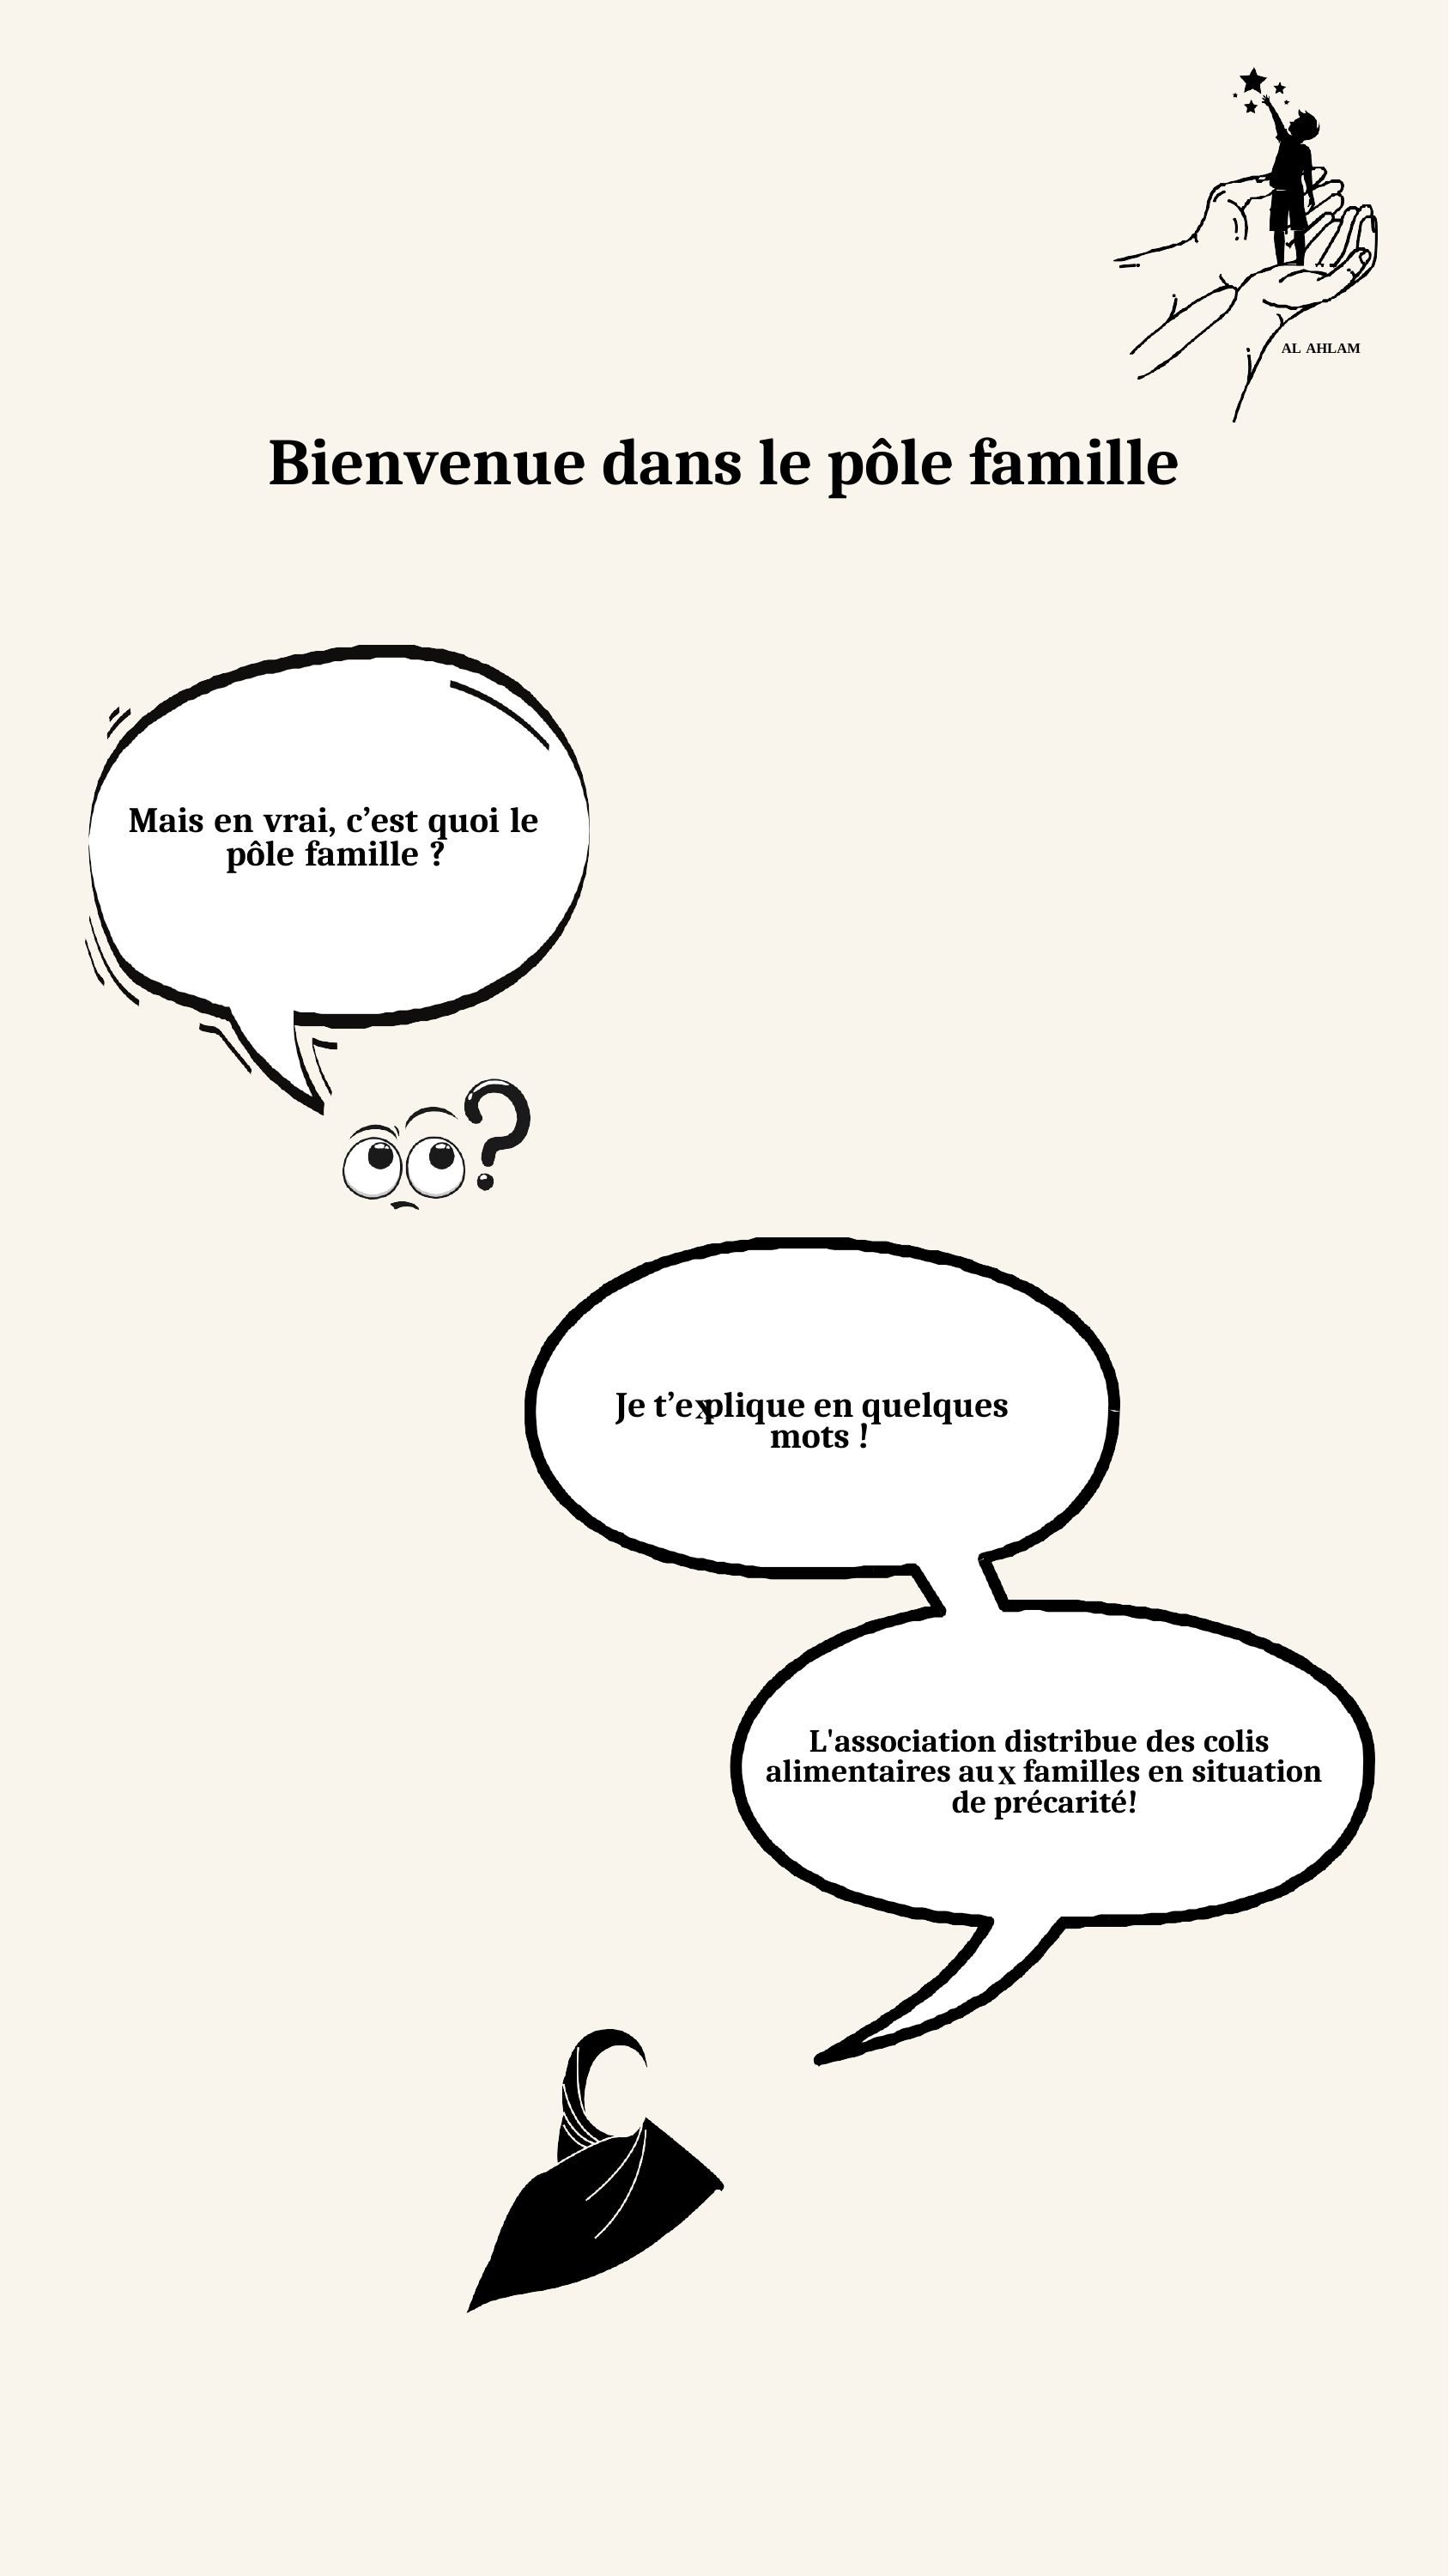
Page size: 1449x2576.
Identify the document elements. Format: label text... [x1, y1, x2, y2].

picture [1113, 66, 1378, 422]
picture [85, 645, 590, 1210]
subtitle Bienvenue dans le pôle famille [35, 425, 1414, 501]
picture [466, 1237, 1375, 2313]
